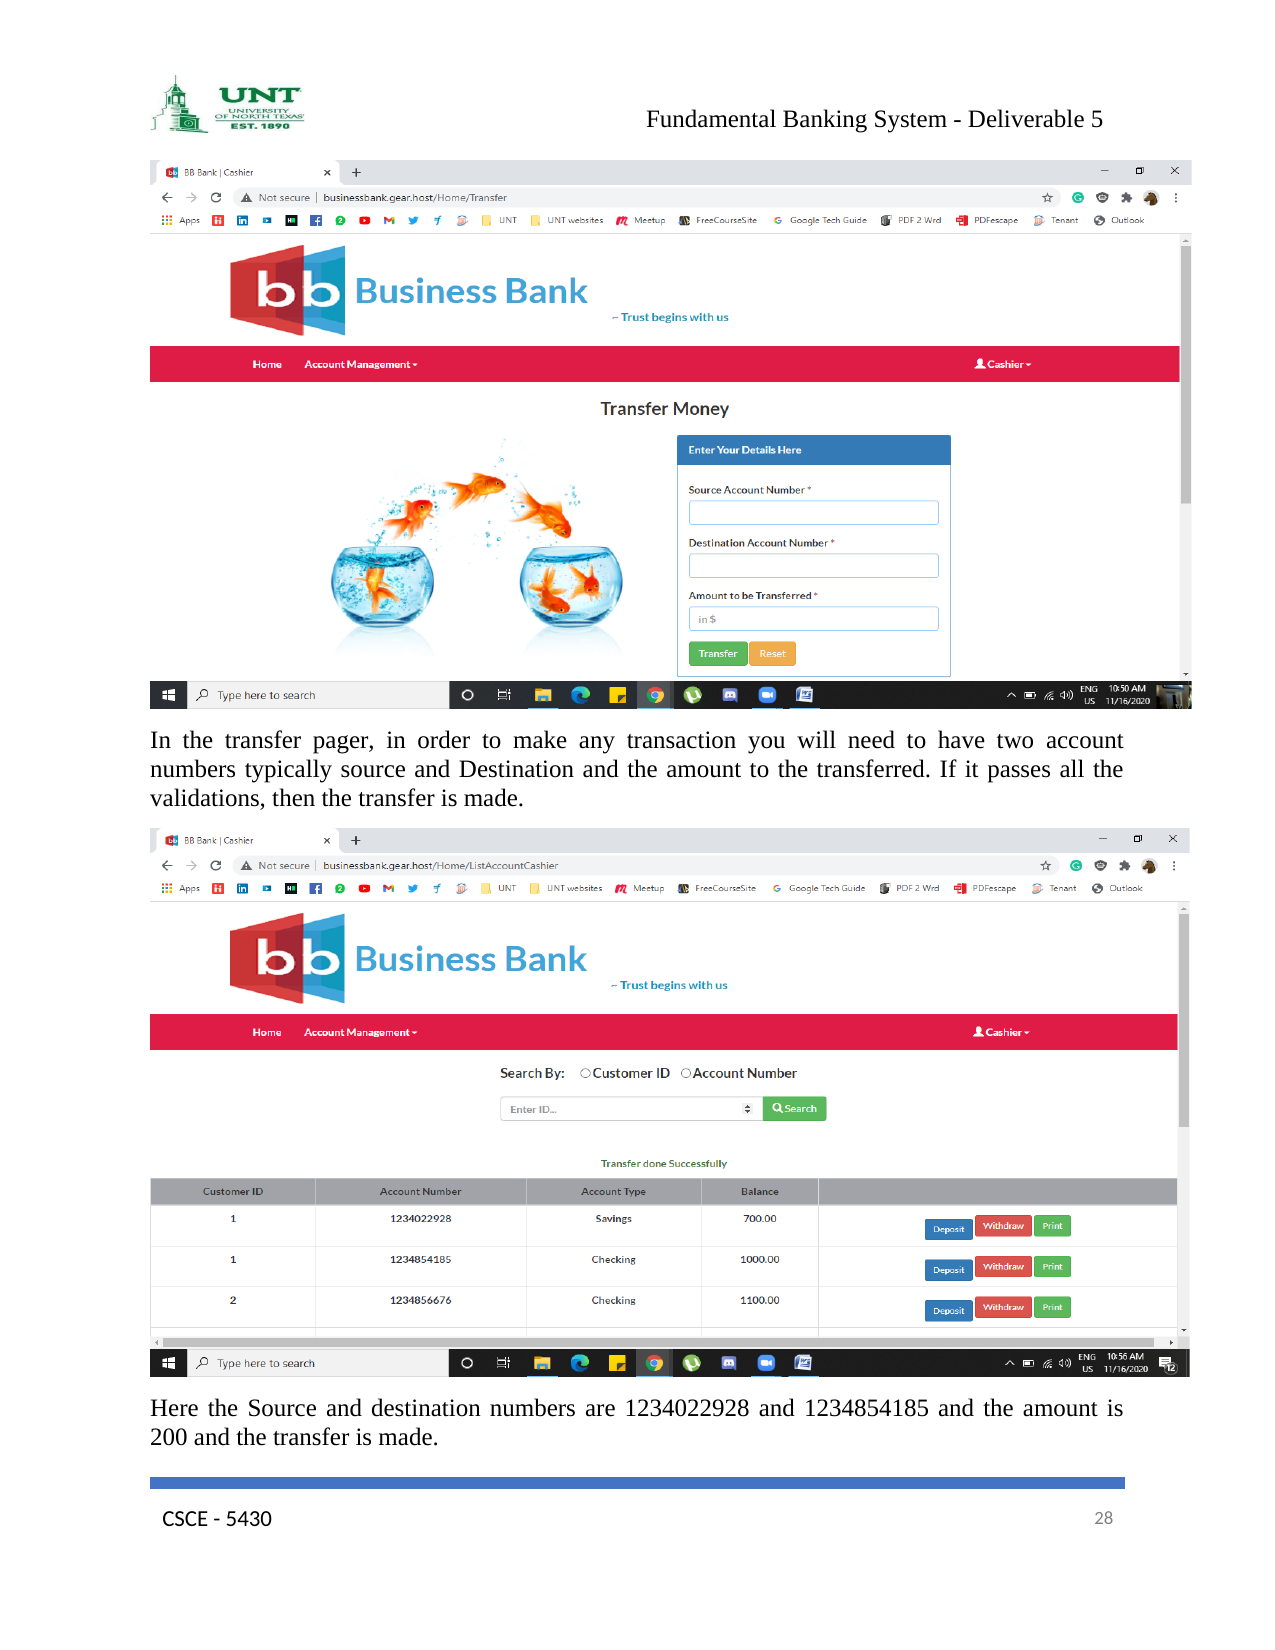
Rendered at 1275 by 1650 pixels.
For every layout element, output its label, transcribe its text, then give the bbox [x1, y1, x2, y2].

picture [150, 828, 1190, 1377]
picture [150, 160, 1192, 709]
text In the transfer pager, in order to make any transaction you will need to have two account numbers typically source and Destination and the amount to the transferred. If it passes all the validations, then the transfer is made. [150, 725, 1125, 812]
picture [150, 75, 305, 133]
text Here the Source and destination numbers are 1234022928 and 1234854185 and the amount is 200 and the transfer is made. [150, 1393, 1125, 1451]
